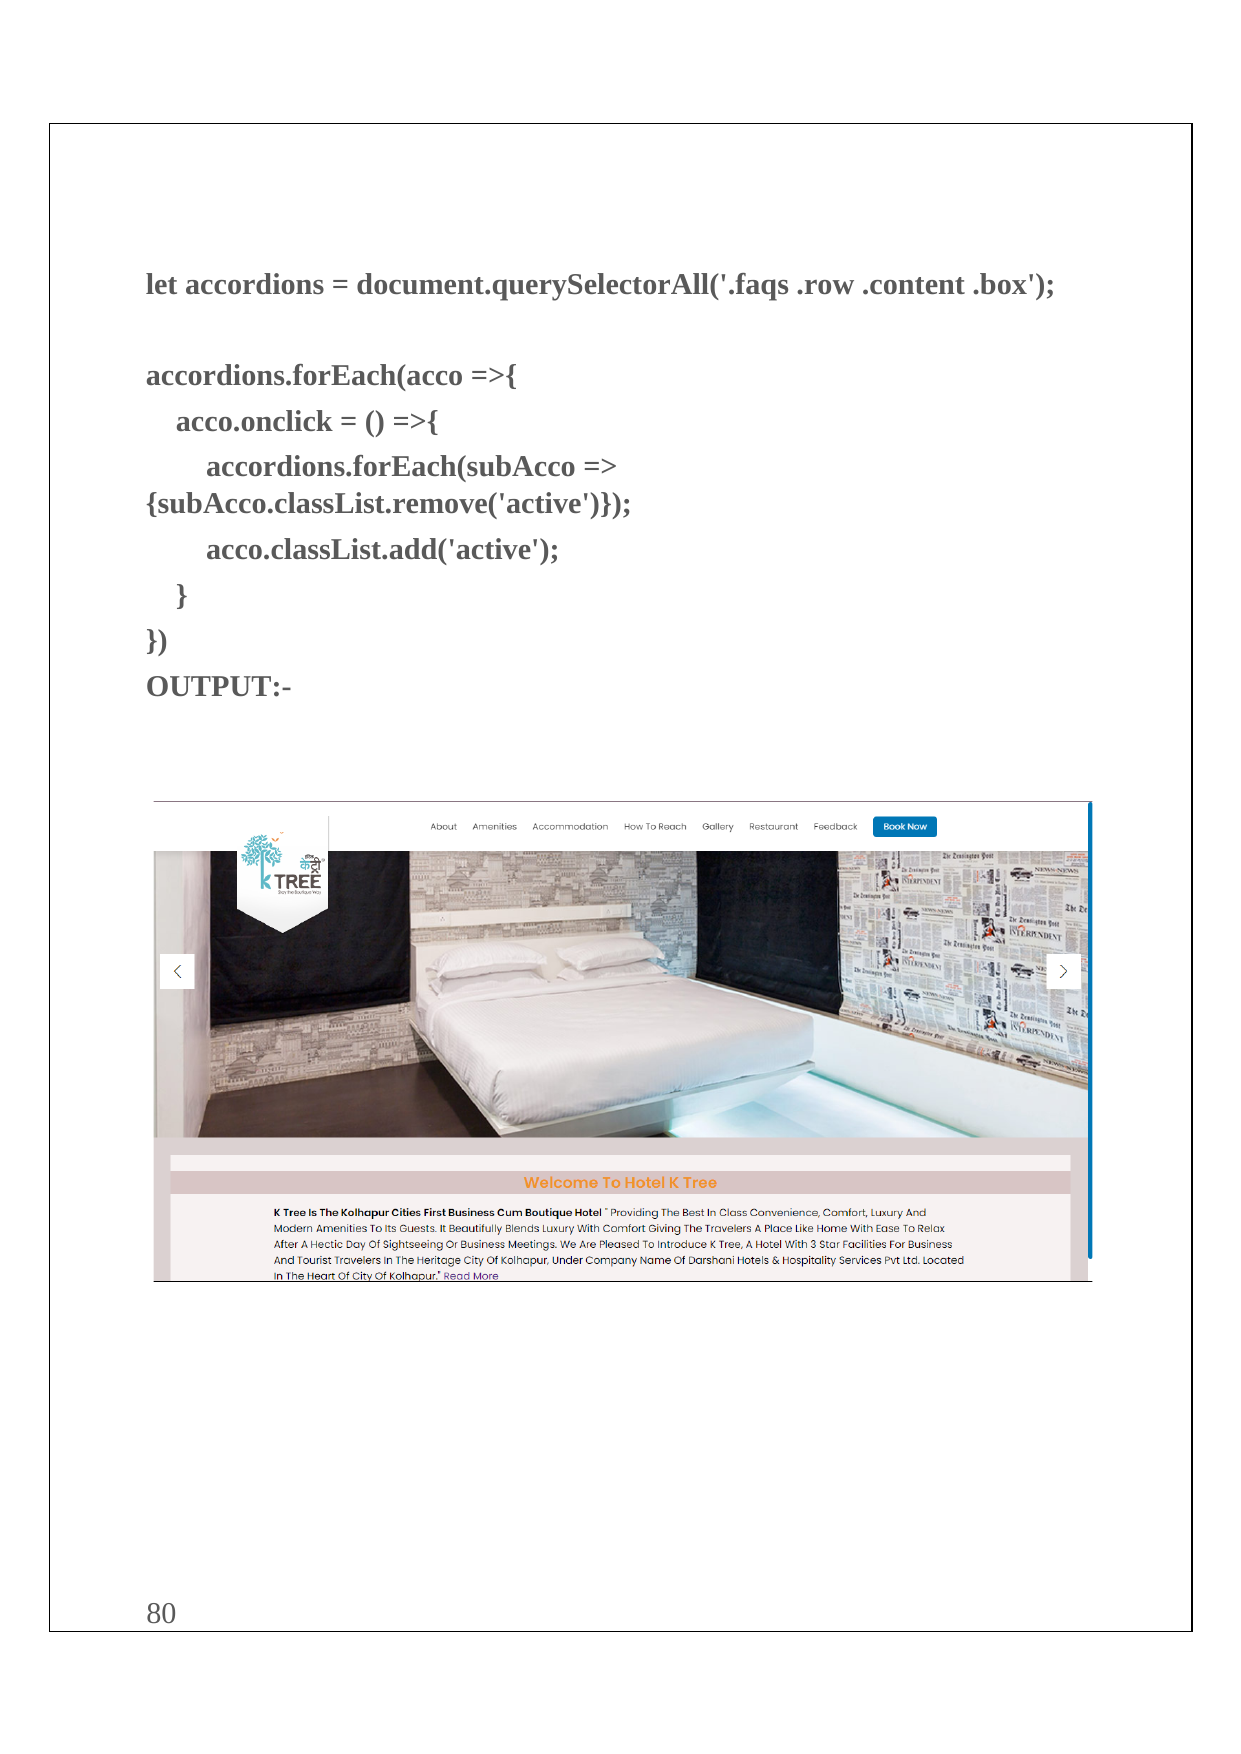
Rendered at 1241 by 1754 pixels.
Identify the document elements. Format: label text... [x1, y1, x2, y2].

text OUTPUT:- [146, 668, 1067, 703]
text acco.classList.add('active'); [146, 531, 1067, 566]
text } [146, 577, 1067, 612]
text accordions.forEach(acco =>{ [146, 357, 1067, 392]
text let accordions = document.querySelectorAll('.faqs .row .content .box'); [146, 266, 1067, 301]
text }) [146, 623, 1067, 657]
text acco.onclick = () =>{ [146, 403, 1067, 437]
picture [153, 801, 1093, 1282]
text accordions.forEach(subAcco => {subAcco.classList.remove('active')}); [146, 448, 1067, 520]
